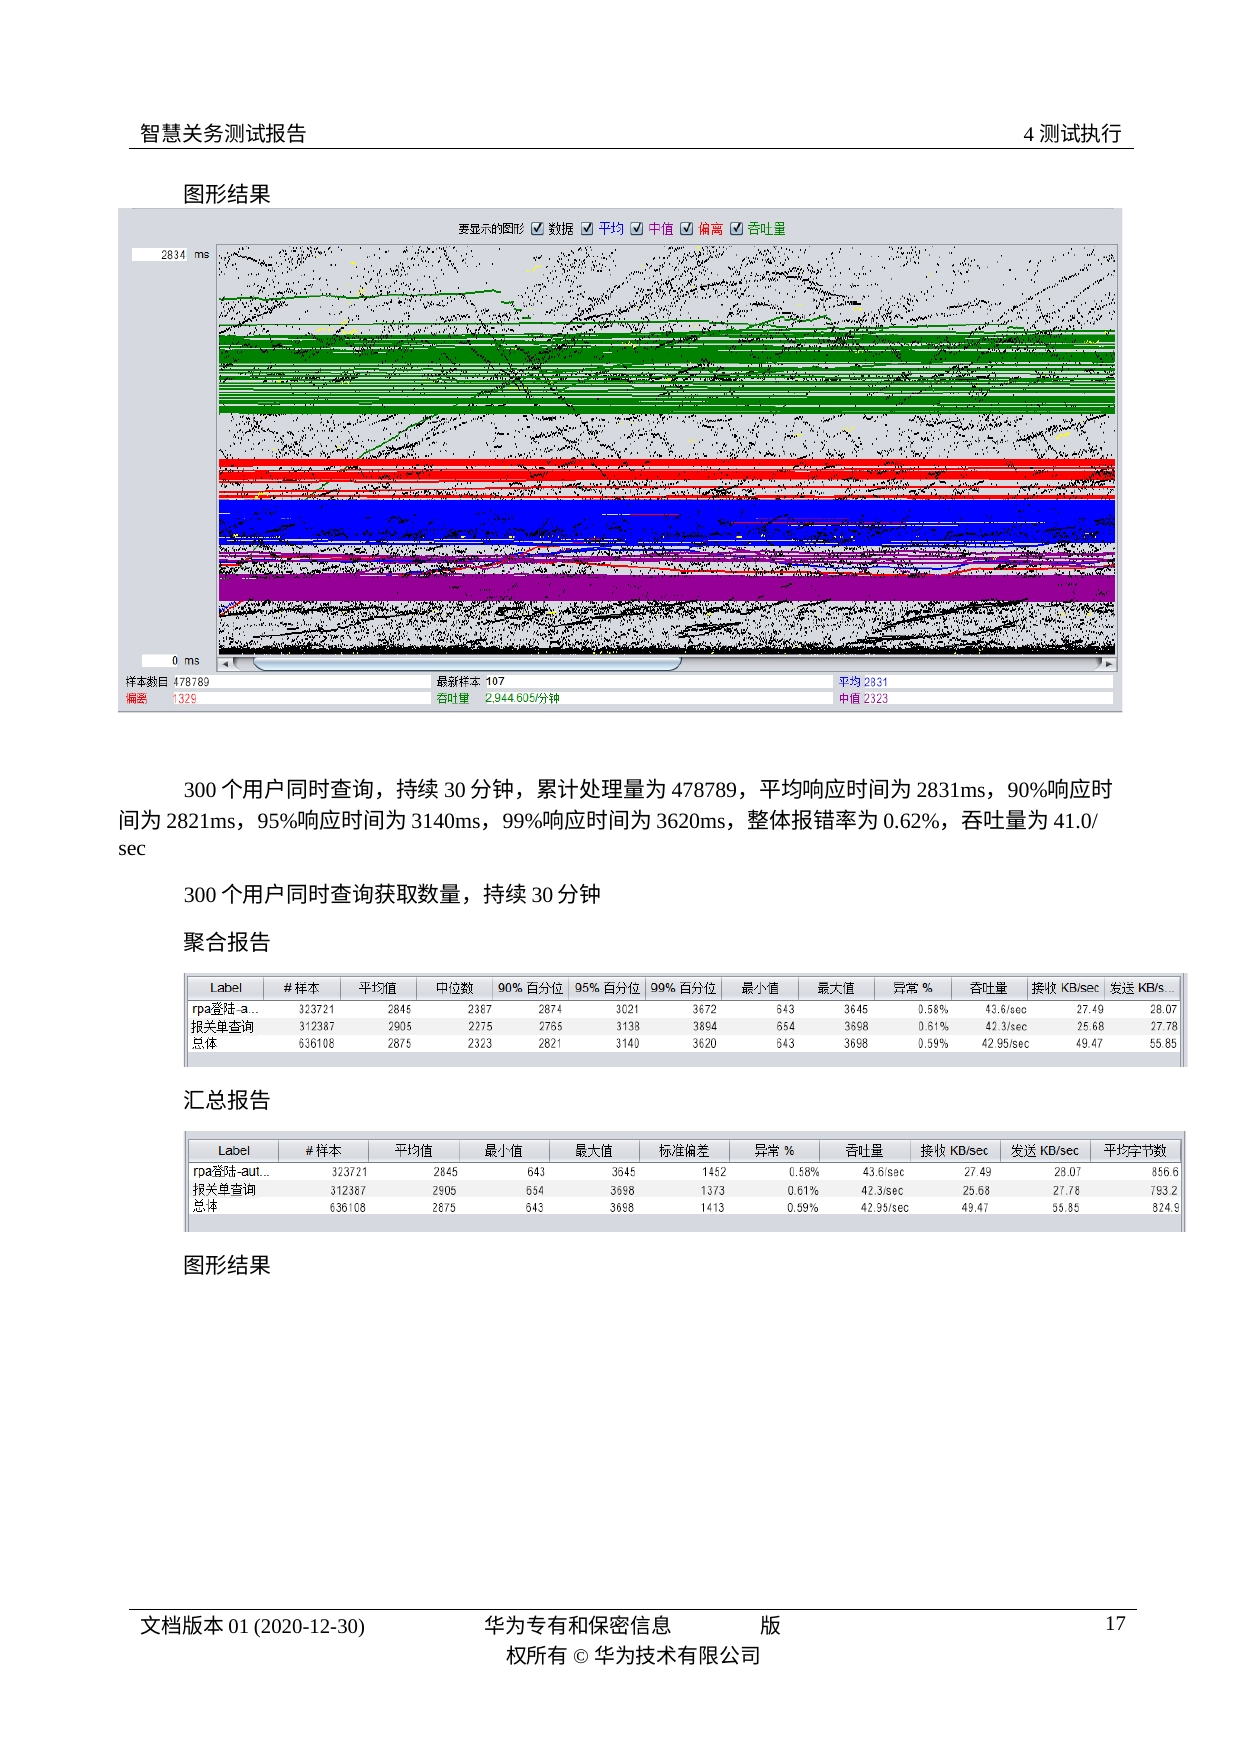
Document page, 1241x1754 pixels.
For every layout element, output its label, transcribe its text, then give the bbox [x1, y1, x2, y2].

picture [183, 973, 1188, 1067]
picture [183, 1131, 1187, 1232]
text 图形结果 [118, 177, 1122, 208]
text 300个用户同时查询，持续30分钟，累计处理量为478789，平均响应时间为2831ms，90%响应时间为2821ms，95%响应时间为3140ms，99%响应时间为3620ms，整体报错率为0.62%，吞吐量为41.0/sec [118, 772, 1122, 860]
text 300个用户同时查询获取数量，持续30分钟 [118, 877, 1122, 908]
text 聚合报告 [118, 925, 1122, 957]
text 汇总报告 [118, 1083, 1122, 1115]
picture [118, 208, 1123, 713]
text 图形结果 [118, 1248, 1122, 1280]
